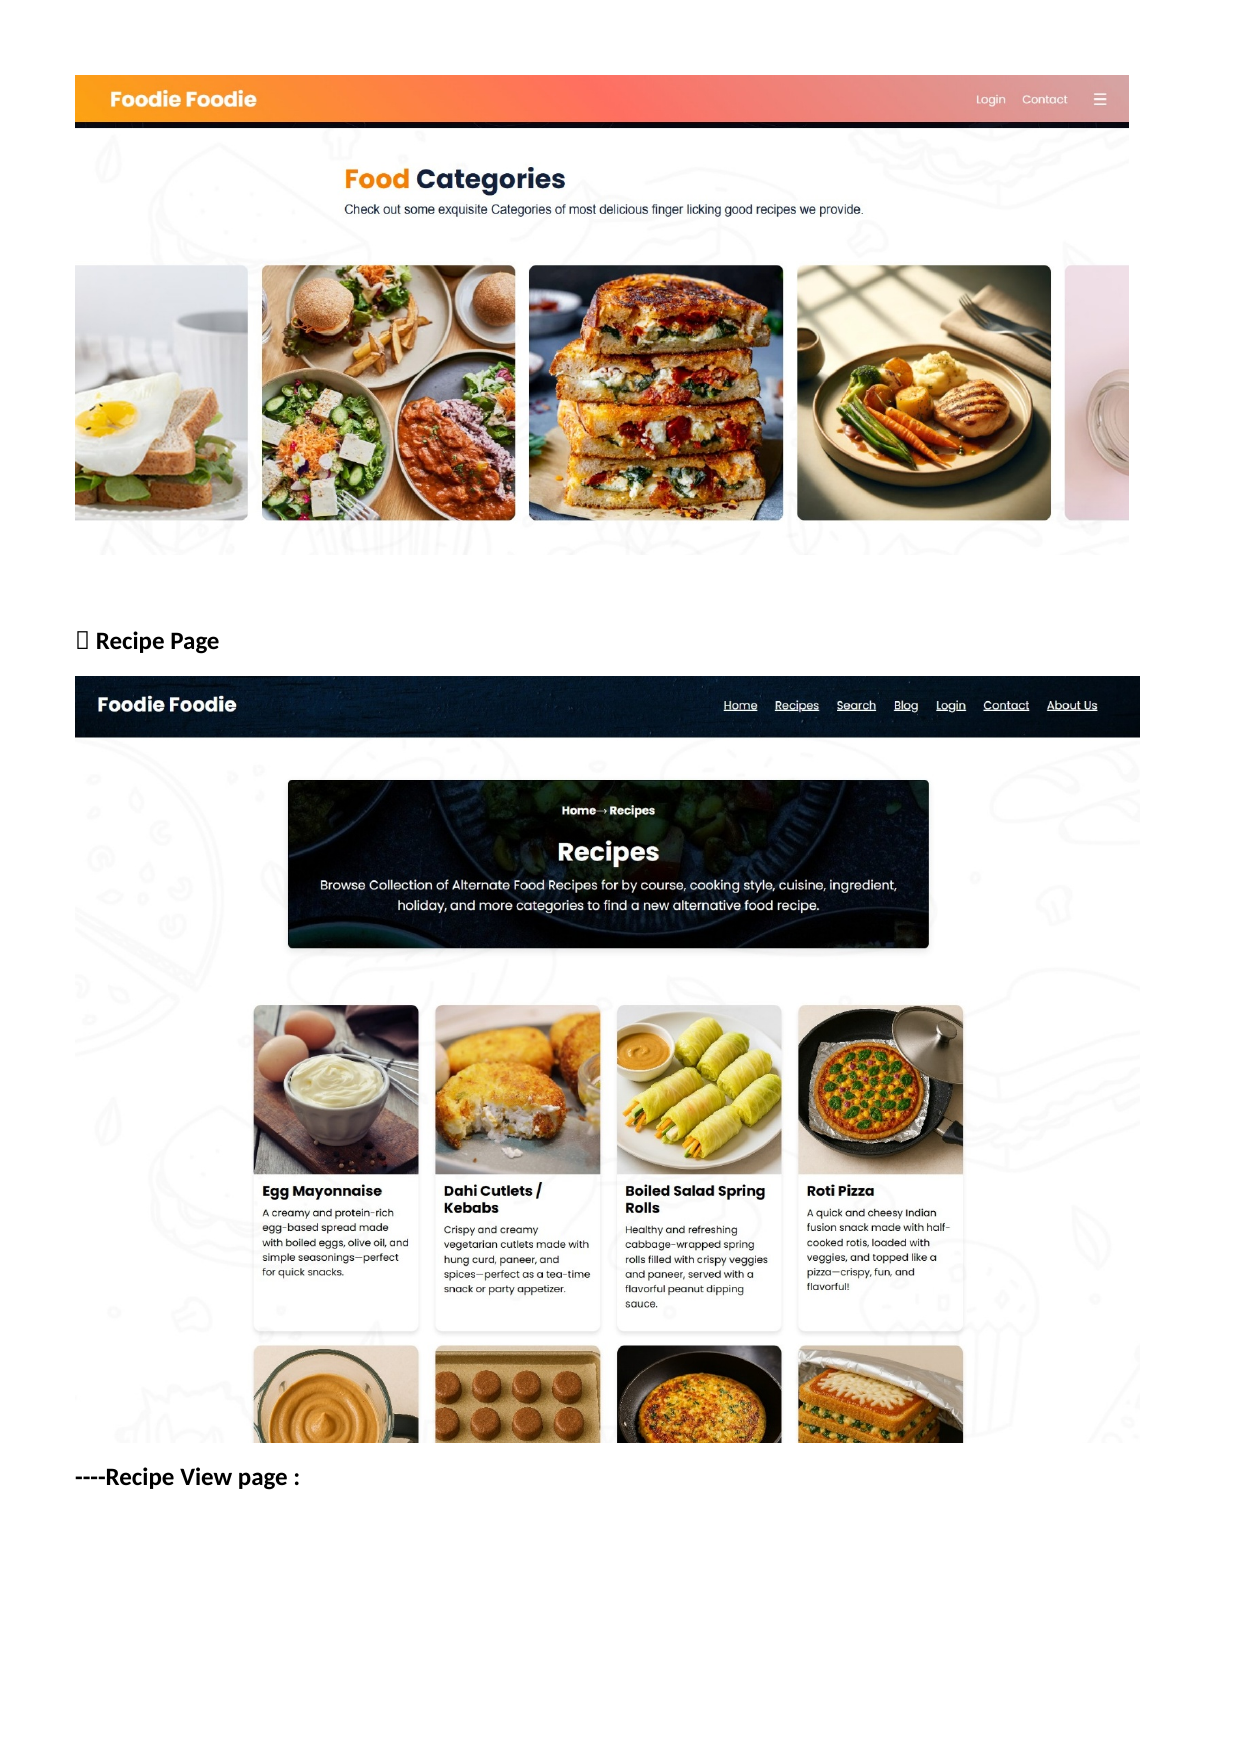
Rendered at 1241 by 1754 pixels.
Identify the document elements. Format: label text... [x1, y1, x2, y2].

text 🔹 Recipe Page [75, 623, 1165, 657]
text ----Recipe View page : [75, 1462, 1165, 1492]
picture [75, 676, 1140, 1443]
picture [75, 75, 1129, 555]
